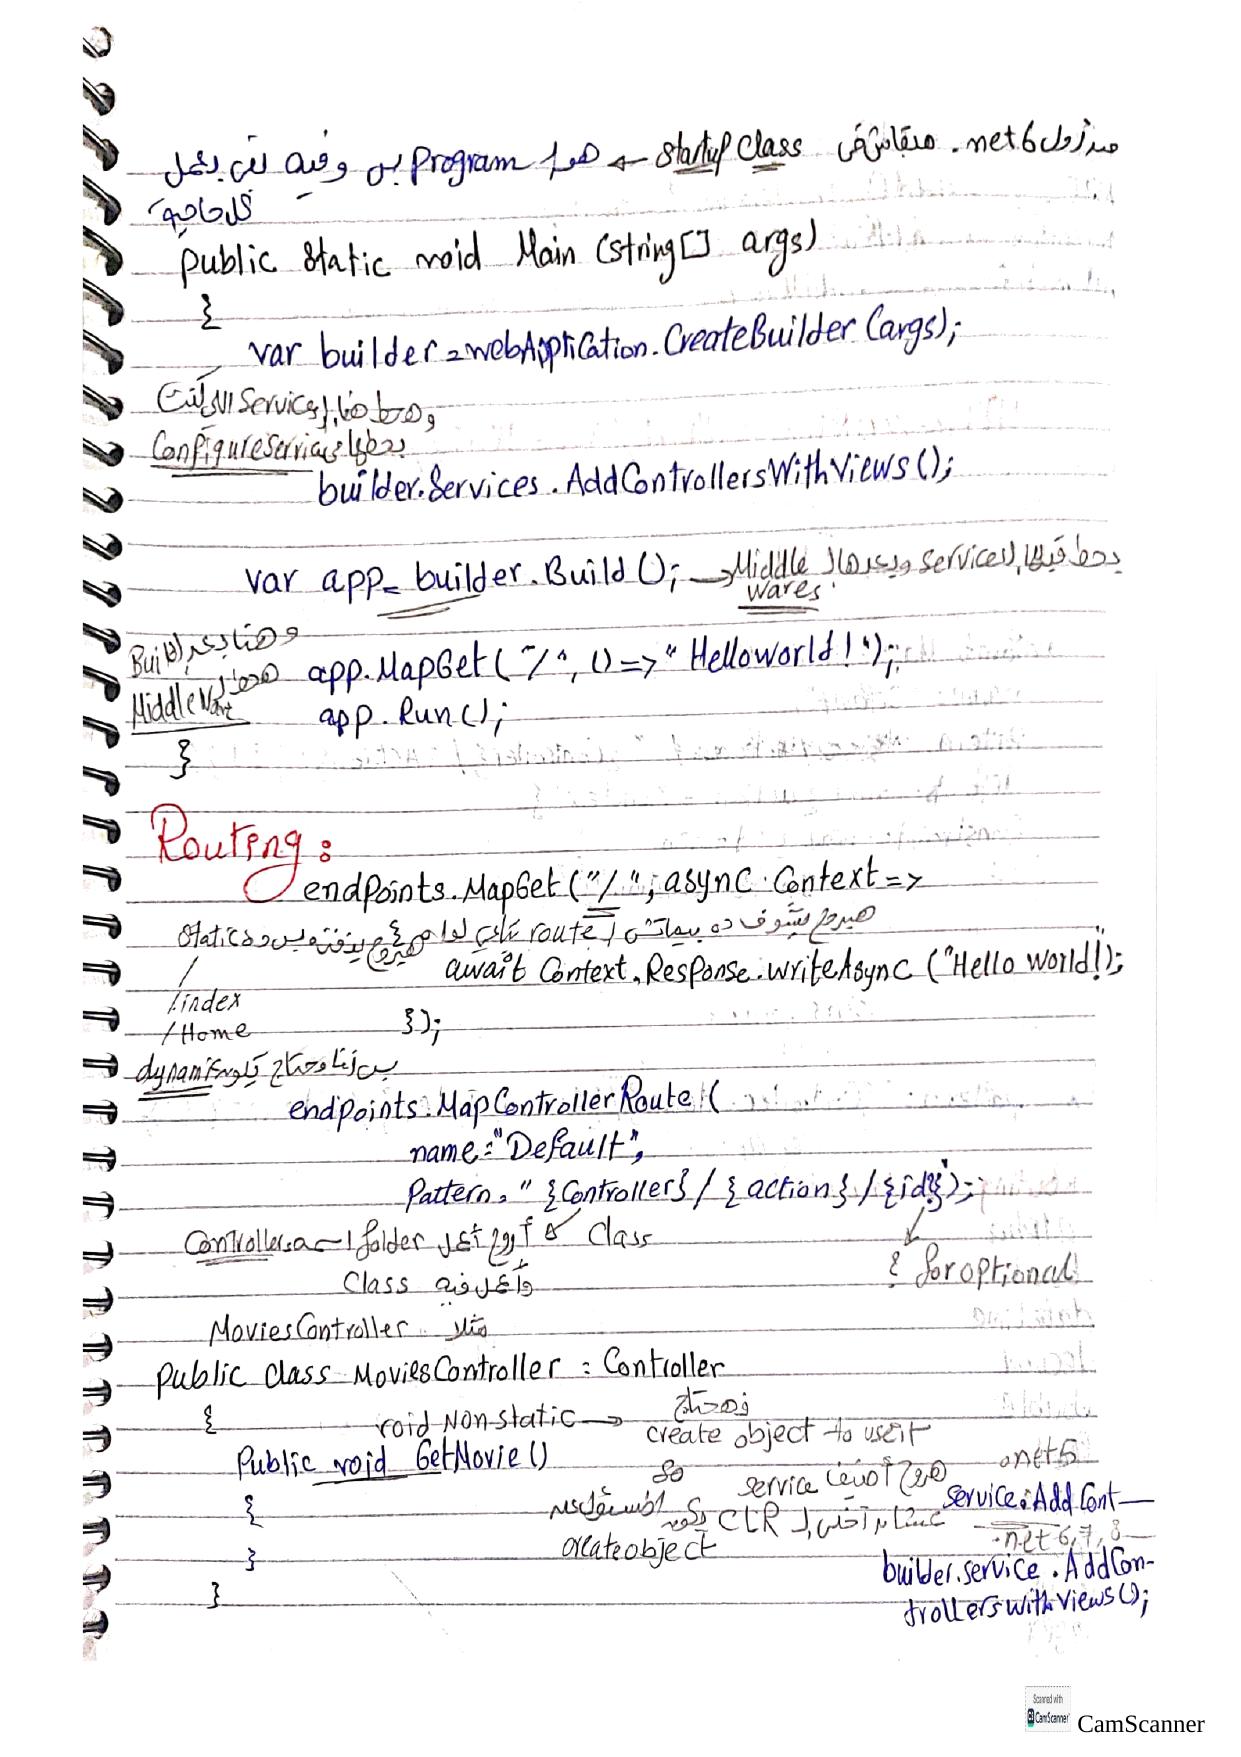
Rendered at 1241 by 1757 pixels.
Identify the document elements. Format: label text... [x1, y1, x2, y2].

text CamScanner [1025, 1686, 1215, 1737]
picture [82, 0, 1157, 1661]
picture [1025, 1686, 1071, 1732]
